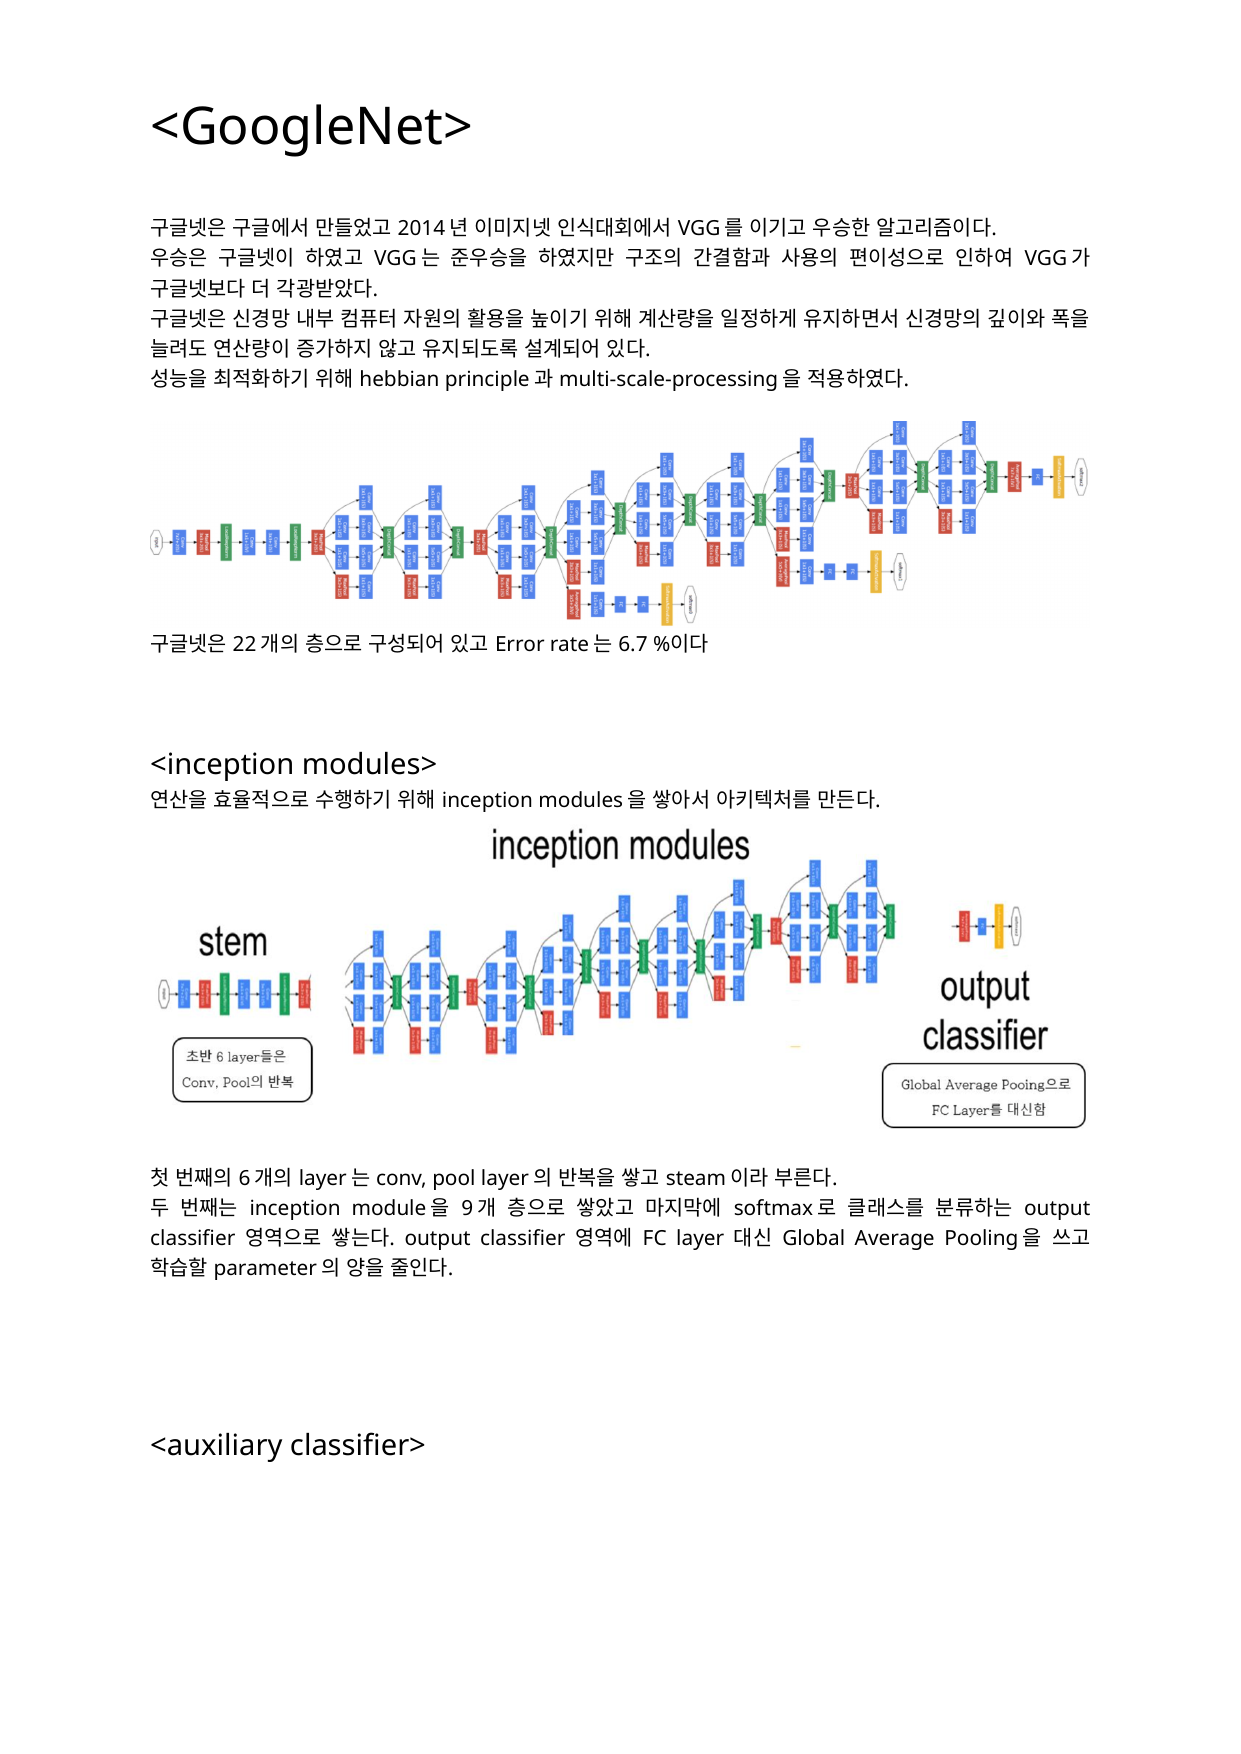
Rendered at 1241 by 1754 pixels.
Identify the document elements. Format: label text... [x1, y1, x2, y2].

text 첫 번째의 6개의 layer는 conv, pool layer의 반복을 쌓고 steam이라 부른다. [150, 1161, 1090, 1191]
text <inception modules> [150, 743, 1090, 783]
picture [150, 813, 1090, 1133]
picture [150, 421, 1090, 628]
text 두 번째는 inception module을 9개 층으로 쌓았고 마지막에 softmax로 클래스를 분류하는 output classifier 영역으로 쌓는다. output classifier 영역에 FC layer 대신 Global Average Pooling을 쓰고 학습할 parameter의 양을 줄인다. [150, 1191, 1090, 1282]
text 구글넷은 22개의 층으로 구성되어 있고 Error rate는 6.7 %이다 [150, 628, 1090, 658]
text 구글넷은 구글에서 만들었고 2014년 이미지넷 인식대회에서 VGG를 이기고 우승한 알고리즘이다. [150, 211, 1090, 242]
text 구글넷은 신경망 내부 컴퓨터 자원의 활용을 높이기 위해 계산량을 일정하게 유지하면서 신경망의 깊이와 폭을 늘려도 연산량이 증가하지 않고 유지되도록 설계되어 있다. [150, 302, 1090, 363]
text <auxiliary classifier> [150, 1424, 1090, 1464]
text 연산을 효율적으로 수행하기 위해 inception modules을 쌓아서 아키텍처를 만든다. [150, 783, 1090, 813]
text 우승은 구글넷이 하였고 VGG는 준우승을 하였지만 구조의 간결함과 사용의 편이성으로 인하여 VGG가 구글넷보다 더 각광받았다. [150, 242, 1090, 302]
text 성능을 최적화하기 위해 hebbian principle과 multi-scale-processing을 적용하였다. [150, 363, 1090, 393]
